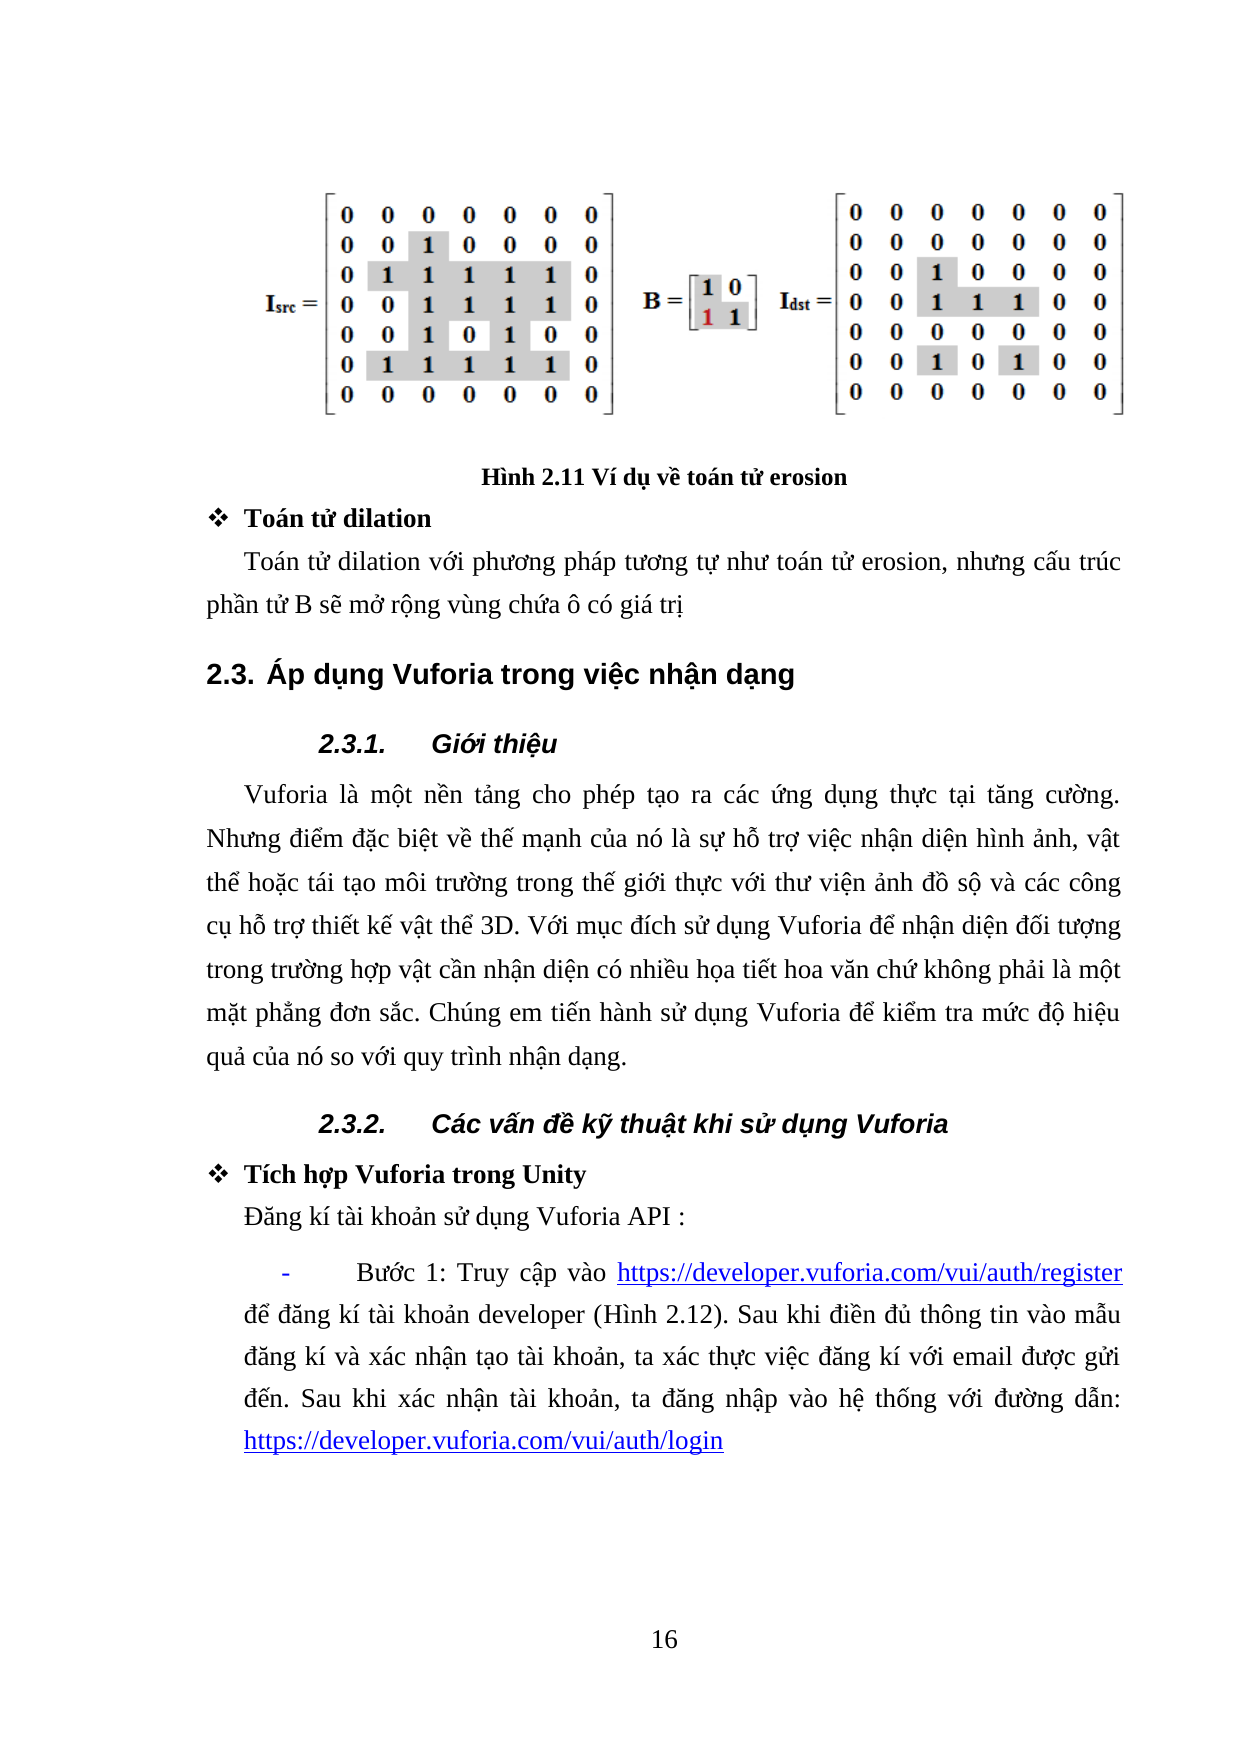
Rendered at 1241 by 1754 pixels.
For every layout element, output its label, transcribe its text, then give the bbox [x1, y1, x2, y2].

text Vuforia là một nền tảng cho phép tạo ra các ứng dụng thực tại tăng cường. Nhưng điểm đặc biệt về thế mạnh của nó là sự hỗ trợ việc nhận diện hình ảnh, vật thể hoặc tái tạo môi trường trong thế giới thực với thư viện ảnh đồ sộ và các công cụ hỗ trợ thiết kế vật thể 3D. Với mục đích sử dụng Vuforia để nhận diện đối tượng trong trường hợp vật cần nhận diện có nhiều họa tiết hoa văn chứ không phải là một mặt phẳng đơn sắc. Chúng em tiến hành sử dụng Vuforia để kiểm tra mức độ hiệu quả của nó so với quy trình nhận dạng. [206, 778, 1122, 1071]
text Toán tử dilation [206, 502, 1122, 534]
text Tích hợp Vuforia trong Unity [206, 1158, 1122, 1189]
subtitle Áp dụng Vuforia trong việc nhận dạng [206, 657, 1122, 690]
text Đăng kí tài khoản sử dụng Vuforia API : [206, 1201, 1122, 1232]
text Toán tử dilation với phương pháp tương tự như toán tử erosion, nhưng cấu trúc phần tử B sẽ mở rộng vùng chứa ô có giá trị [206, 544, 1122, 619]
subtitle Các vấn đề kỹ thuật khi sử dụng Vuforia [281, 1108, 1122, 1139]
picture [243, 177, 1160, 438]
subtitle Giới thiệu [281, 728, 1122, 760]
